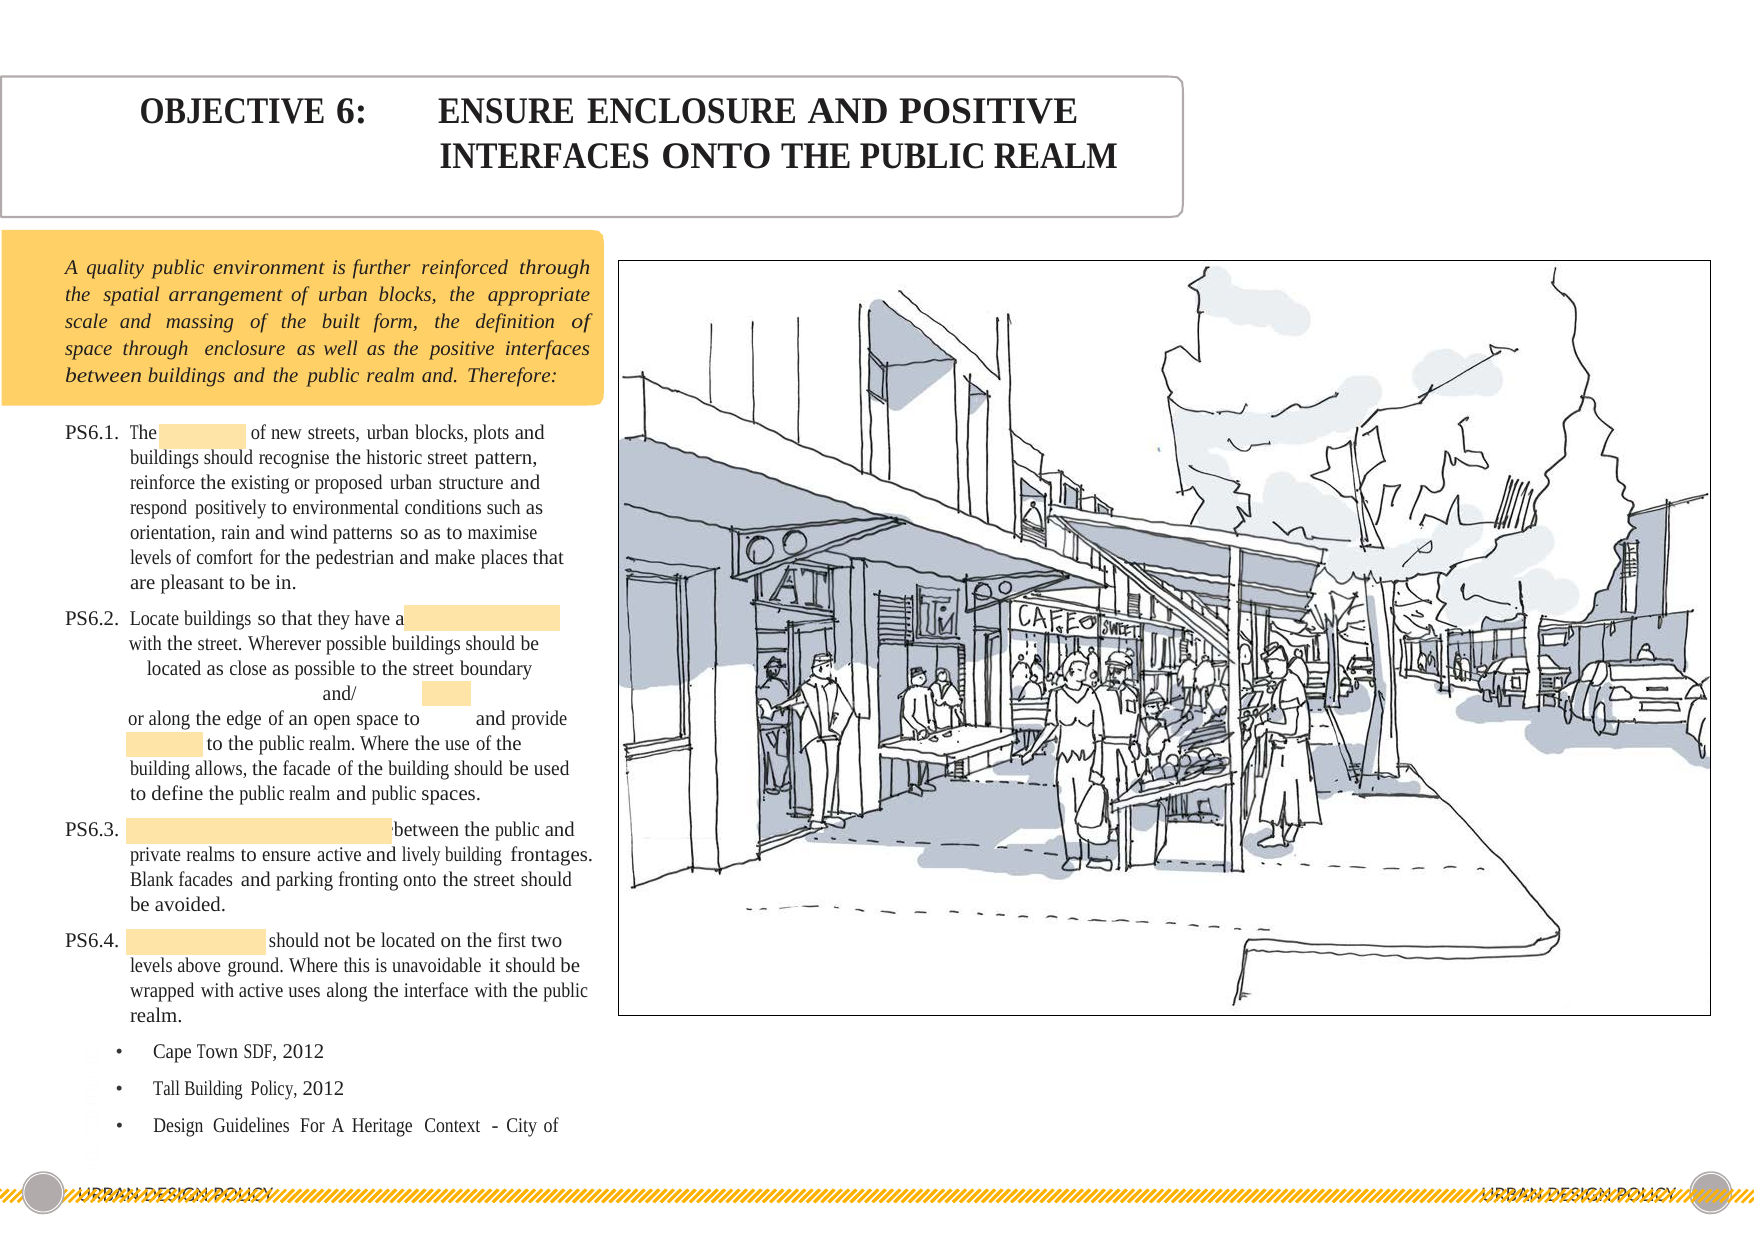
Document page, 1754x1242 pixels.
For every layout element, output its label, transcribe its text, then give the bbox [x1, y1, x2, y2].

text or along the edge of an open space to and provide [126, 706, 569, 730]
text • Tall Building Policy, 2012 [115, 1076, 1746, 1100]
text OBJECTIVE 6: ENSURE ENCLOSURE AND POSITIVE INTERFACES ONTO THE PUBLIC REALM [139, 89, 1122, 177]
text A quality public environment is further reinforced through the spatial arrangement of urban blocks, the appropriate scale and massing of the built form, the definition of space through enclosure as well as the positive interfaces between buildings and the public realm and. Therefore: [65, 254, 591, 387]
text PS6.3. between the public and private realms to ensure active and lively building frontages. Blank facades and parking fronting onto the street should be avoided. [65, 817, 594, 916]
text PS6.1. The of new streets, urban blocks, plots and buildings should recognise the historic street pattern, reinforce the existing or proposed urban structure and respond positively to environmental conditions such as orientation, rain and wind patterns so as to maximise levels of comfort for the pedestrian and make places that are pleasant to be in. [65, 420, 583, 594]
text to the public realm. Where the use of the building allows, the facade of the building should be used to define the public realm and public spaces. [130, 731, 585, 805]
text • Cape Town SDF, 2012 [115, 1039, 1746, 1063]
picture [619, 261, 1710, 1015]
text with the street. Wherever possible buildings should be located as close as possible to the street boundary and/ [117, 631, 551, 705]
text • Design Guidelines For A Heritage Context - City of [111, 1113, 562, 1137]
text PS6.4. should not be located on the first two levels above ground. Where this is unavoidable it should be wrapped with active uses along the interface with the public realm. [65, 928, 590, 1027]
text PS6.2. Locate buildings so that they have a [65, 606, 405, 630]
